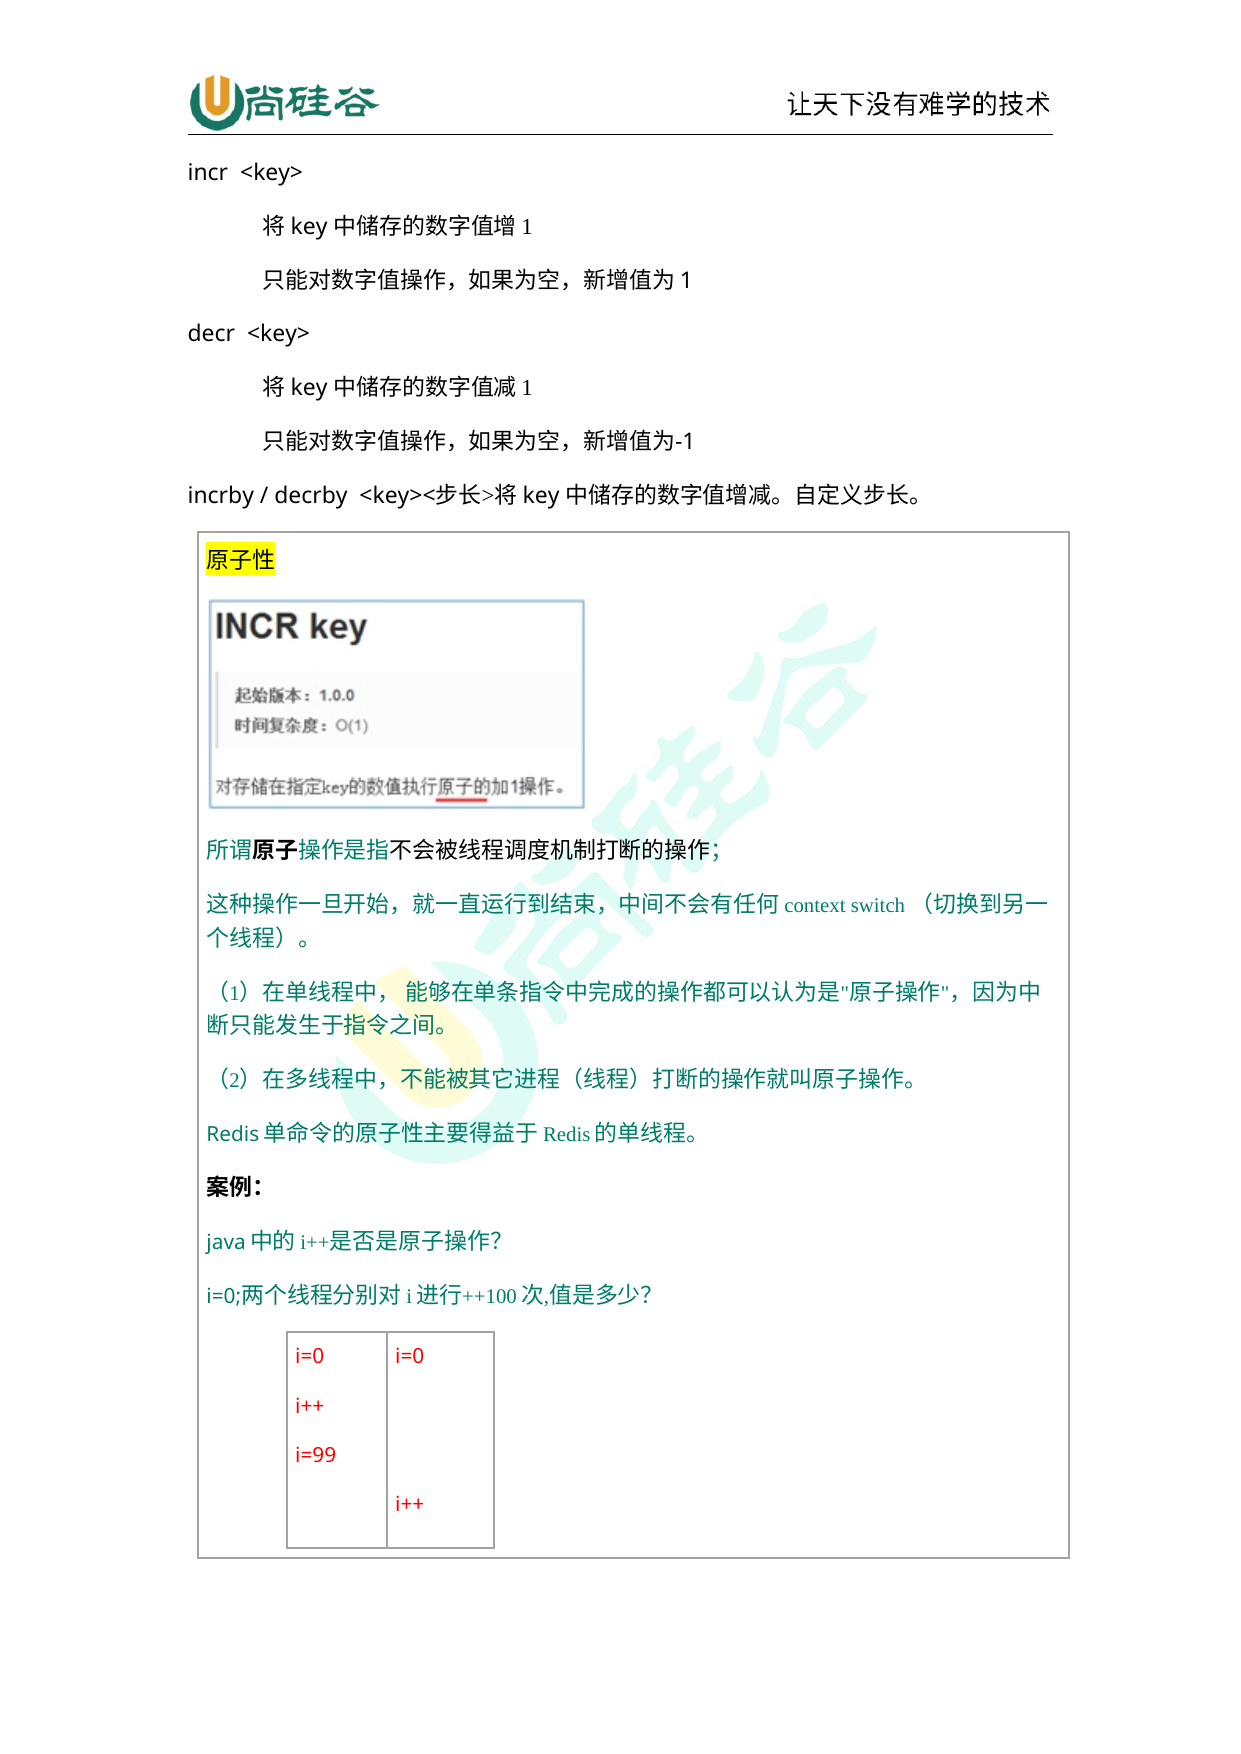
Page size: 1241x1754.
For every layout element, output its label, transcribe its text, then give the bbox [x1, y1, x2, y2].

picture [187, 73, 1053, 132]
text 将 key 中储存的数字值减1 [262, 369, 1053, 402]
text 将 key 中储存的数字值增1 [262, 208, 1053, 242]
text incr <key> [187, 156, 1053, 187]
text decr <key> [187, 317, 1053, 348]
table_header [199, 533, 1068, 1557]
picture [206, 595, 588, 812]
text incrby / decrby <key><步长>将 key 中储存的数字值增减。自定义步长。 [187, 477, 1053, 510]
text 只能对数字值操作，如果为空，新增值为1 [262, 262, 1053, 296]
text 只能对数字值操作，如果为空，新增值为-1 [262, 423, 1053, 456]
